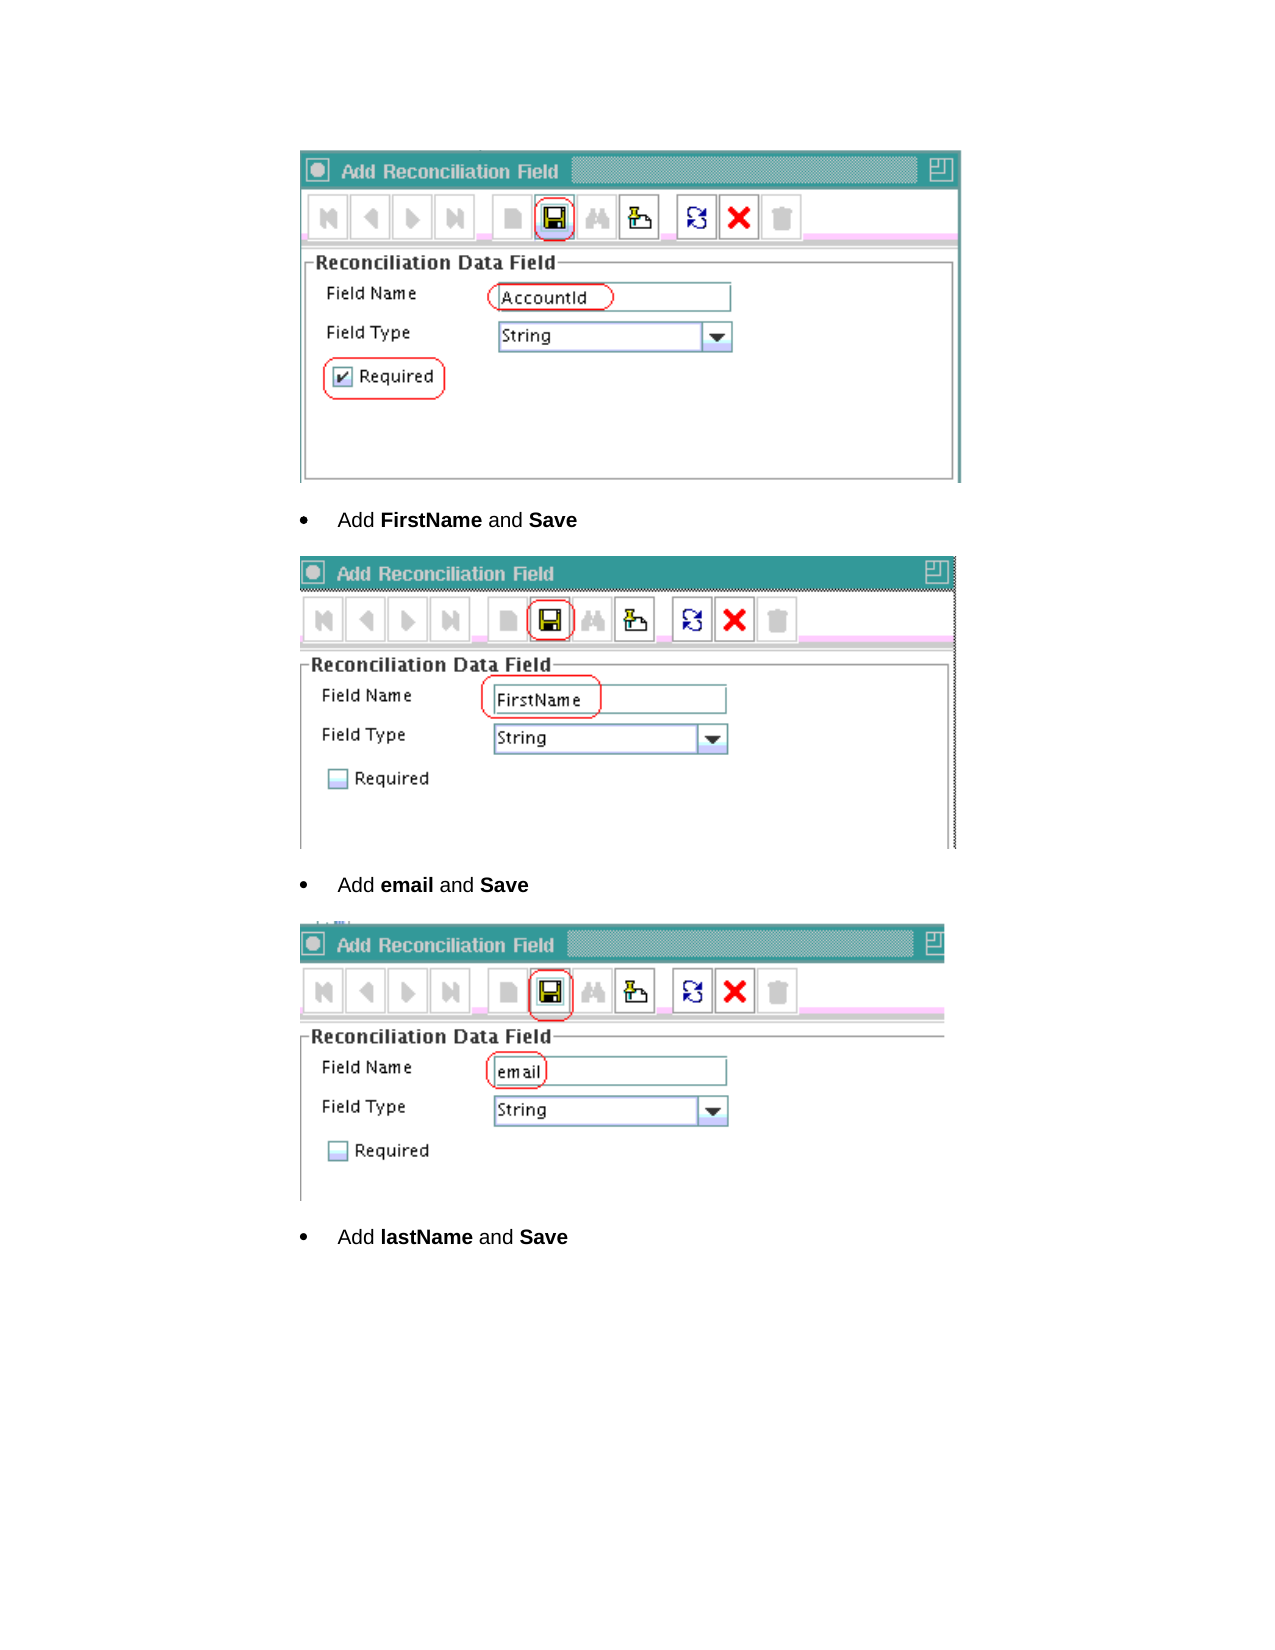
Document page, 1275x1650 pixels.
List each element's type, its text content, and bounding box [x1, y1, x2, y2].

picture [300, 150, 966, 483]
list Add lastName and Save [300, 1225, 1125, 1249]
picture [300, 921, 945, 1201]
list Add email and Save [300, 873, 1125, 897]
picture [300, 556, 957, 849]
list Add FirstName and Save [300, 508, 1125, 532]
